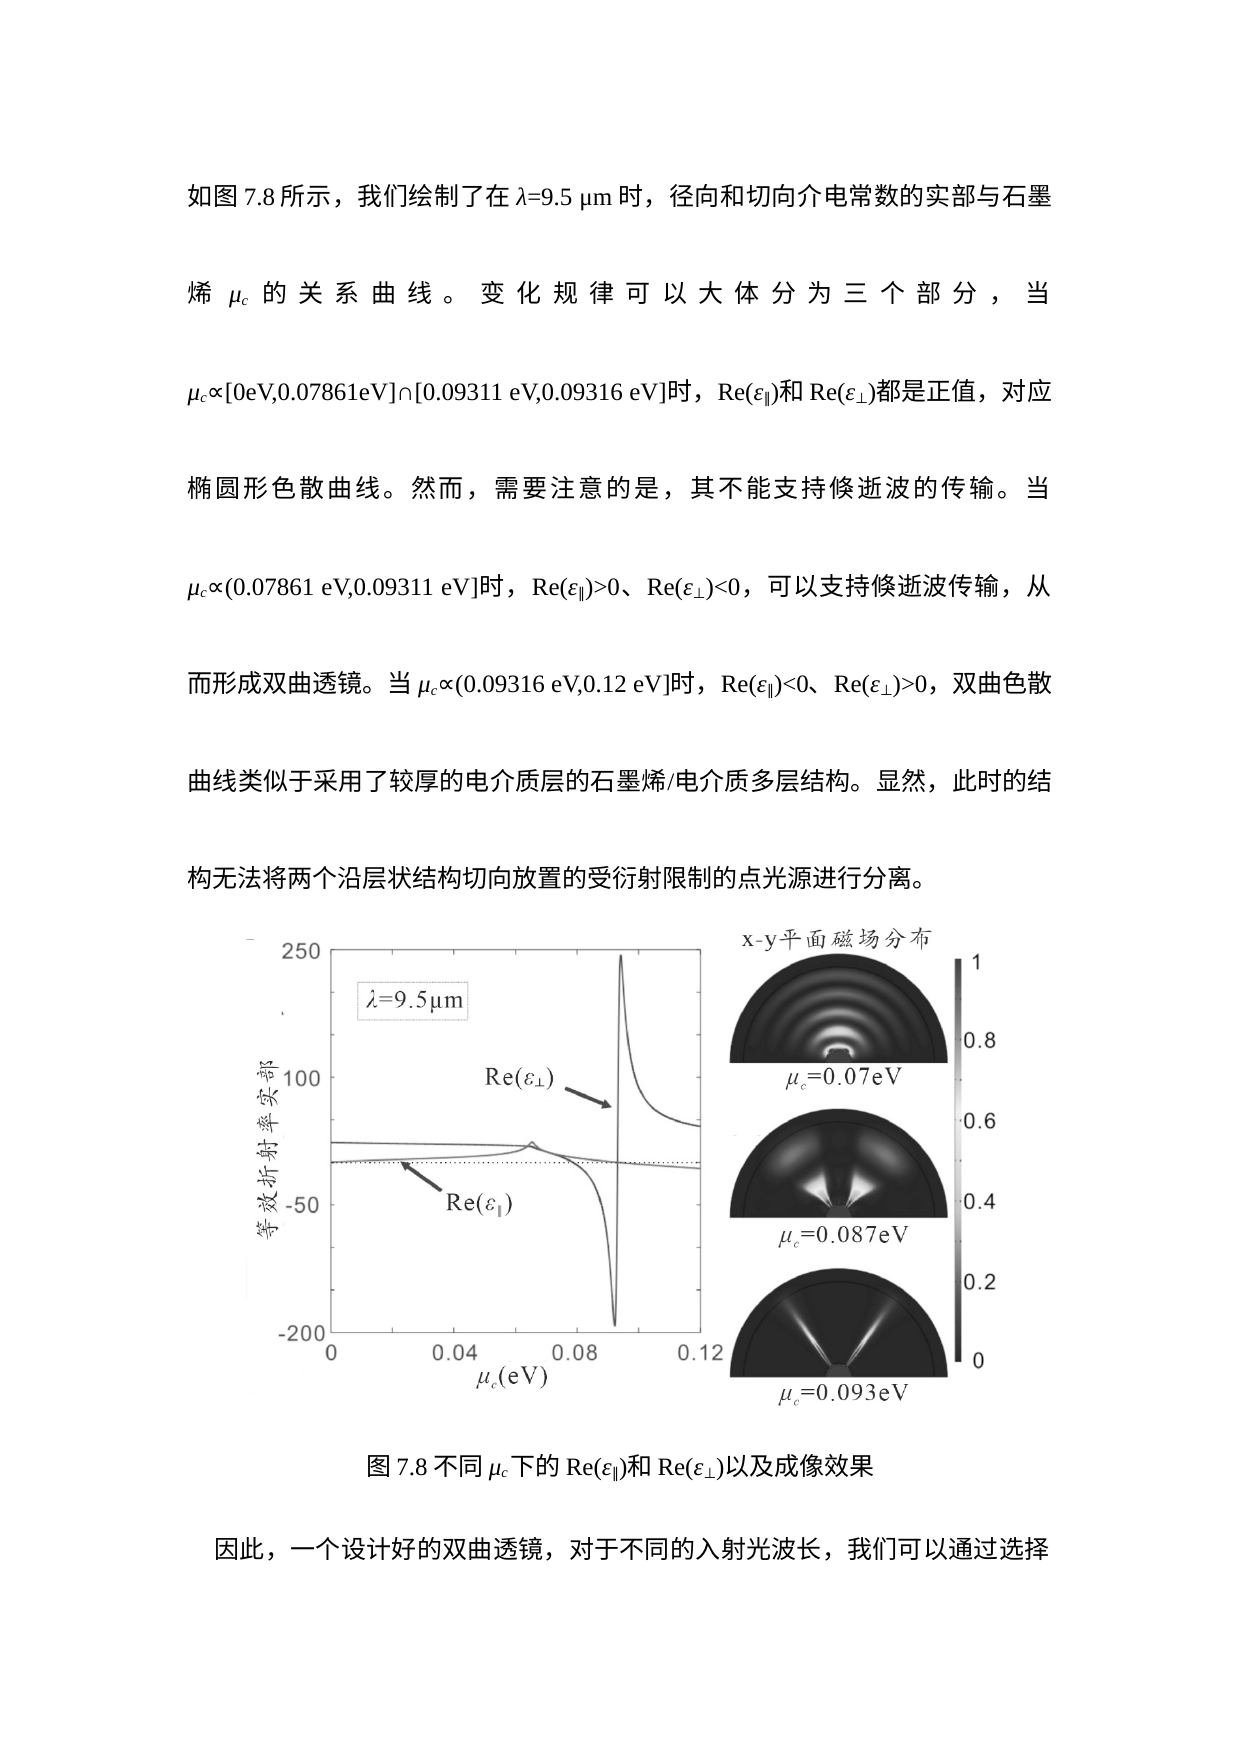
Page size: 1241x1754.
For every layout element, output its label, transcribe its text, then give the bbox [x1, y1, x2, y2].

picture [242, 927, 999, 1406]
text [187, 1515, 1053, 1580]
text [187, 162, 1053, 909]
text 图7.8 不同μc下的Re(ε∥)和Re(ε⊥)以及成像效果 [187, 1432, 1053, 1497]
